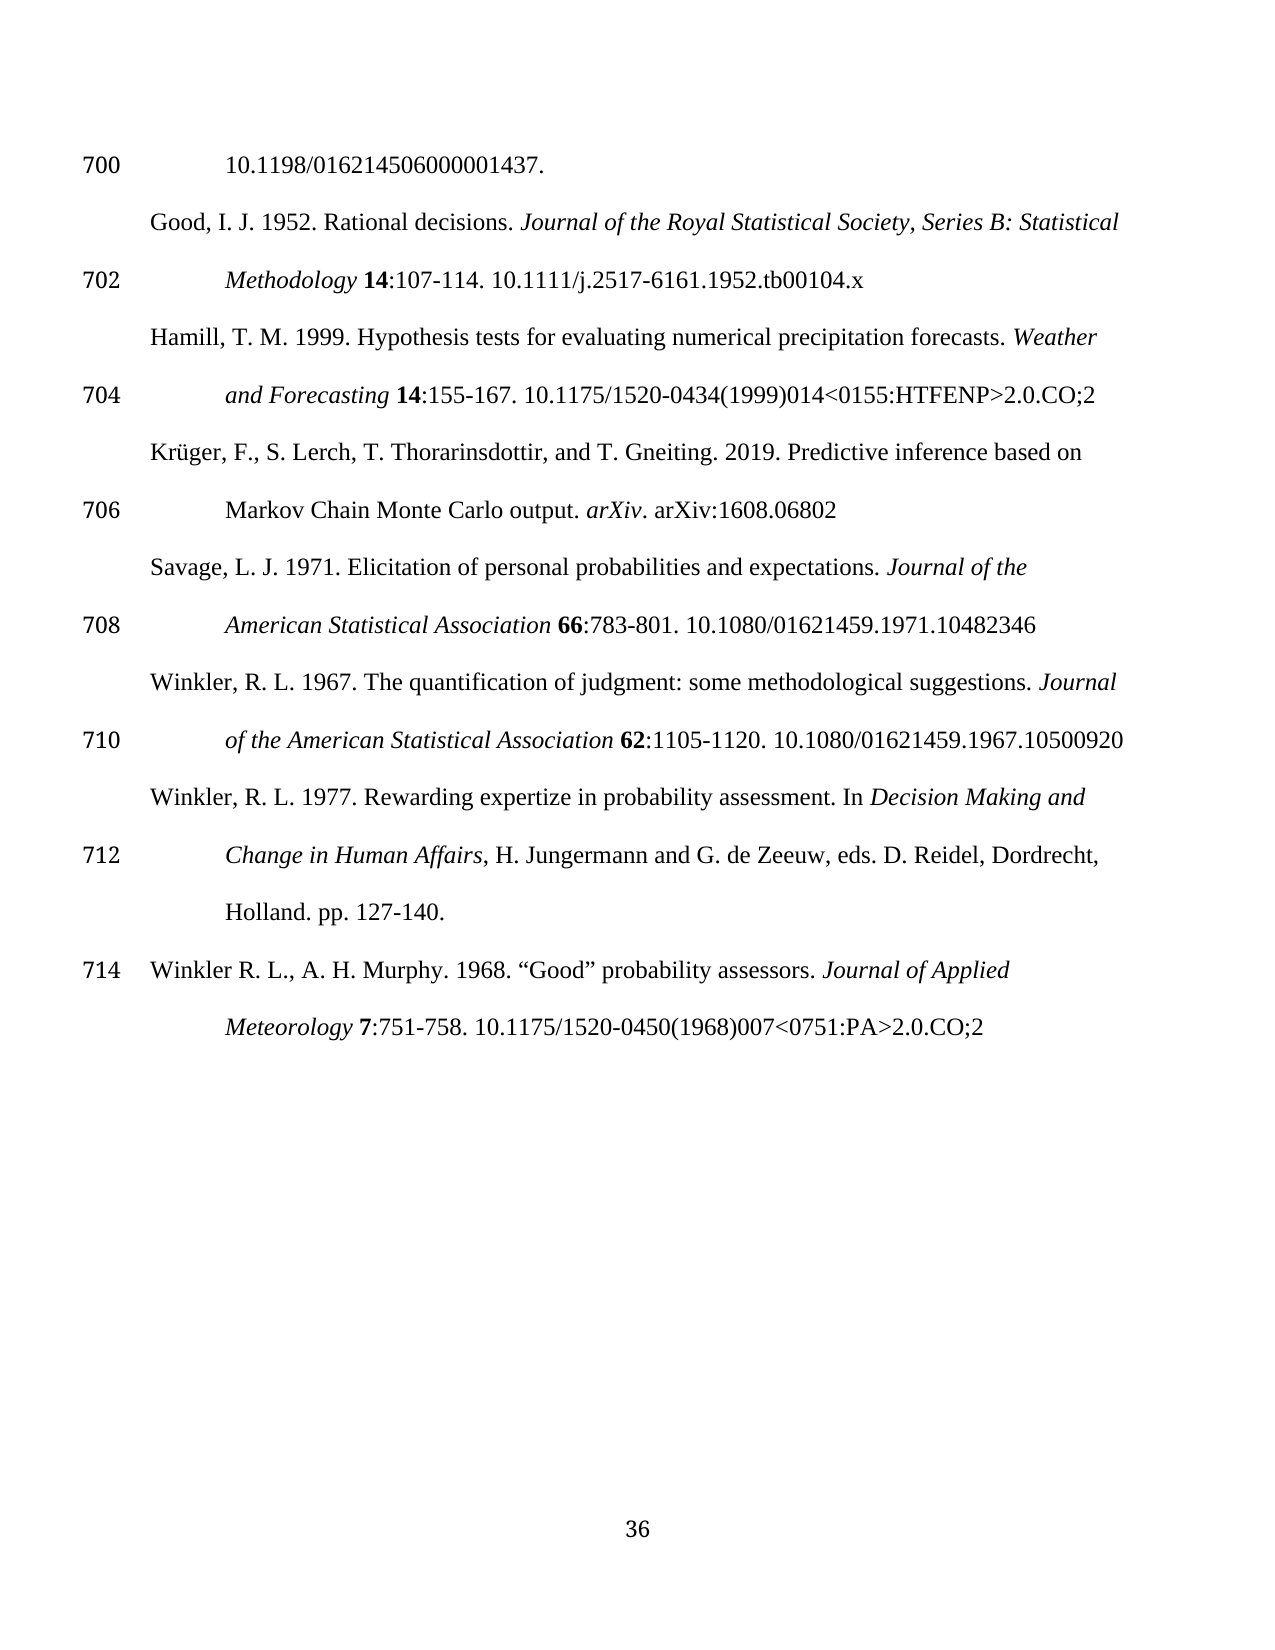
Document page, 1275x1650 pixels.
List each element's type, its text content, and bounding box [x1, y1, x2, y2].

text Good, I. J. 1952. Rational decisions. Journal of the Royal Statistical Society, Series B: Statistical Methodology 14:107-114. 10.1111/j.2517-6161.1952.tb00104.x [150, 207, 1125, 294]
text Winkler, R. L. 1977. Rewarding expertize in probability assessment. In Decision Making and Change in Human Affairs, H. Jungermann and G. de Zeeuw, eds. D. Reidel, Dordrecht, Holland. pp. 127-140. [150, 782, 1125, 926]
text Hamill, T. M. 1999. Hypothesis tests for evaluating numerical precipitation forecasts. Weather and Forecasting 14:155-167. 10.1175/1520-0434(1999)014<0155:HTFENP>2.0.CO;2 [150, 322, 1125, 409]
text Winkler, R. L. 1967. The quantification of judgment: some methodological suggestions. Journal of the American Statistical Association 62:1105-1120. 10.1080/01621459.1967.10500920 [150, 667, 1125, 754]
text Savage, L. J. 1971. Elicitation of personal probabilities and expectations. Journal of the American Statistical Association 66:783-801. 10.1080/01621459.1971.10482346 [150, 552, 1125, 639]
text Winkler R. L., A. H. Murphy. 1968. “Good” probability assessors. Journal of Applied Meteorology 7:751-758. 10.1175/1520-0450(1968)007<0751:PA>2.0.CO;2 [150, 955, 1125, 1041]
text Krüger, F., S. Lerch, T. Thorarinsdottir, and T. Gneiting. 2019. Predictive inference based on Markov Chain Monte Carlo output. arXiv. arXiv:1608.06802 [150, 437, 1125, 524]
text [150, 150, 1125, 179]
